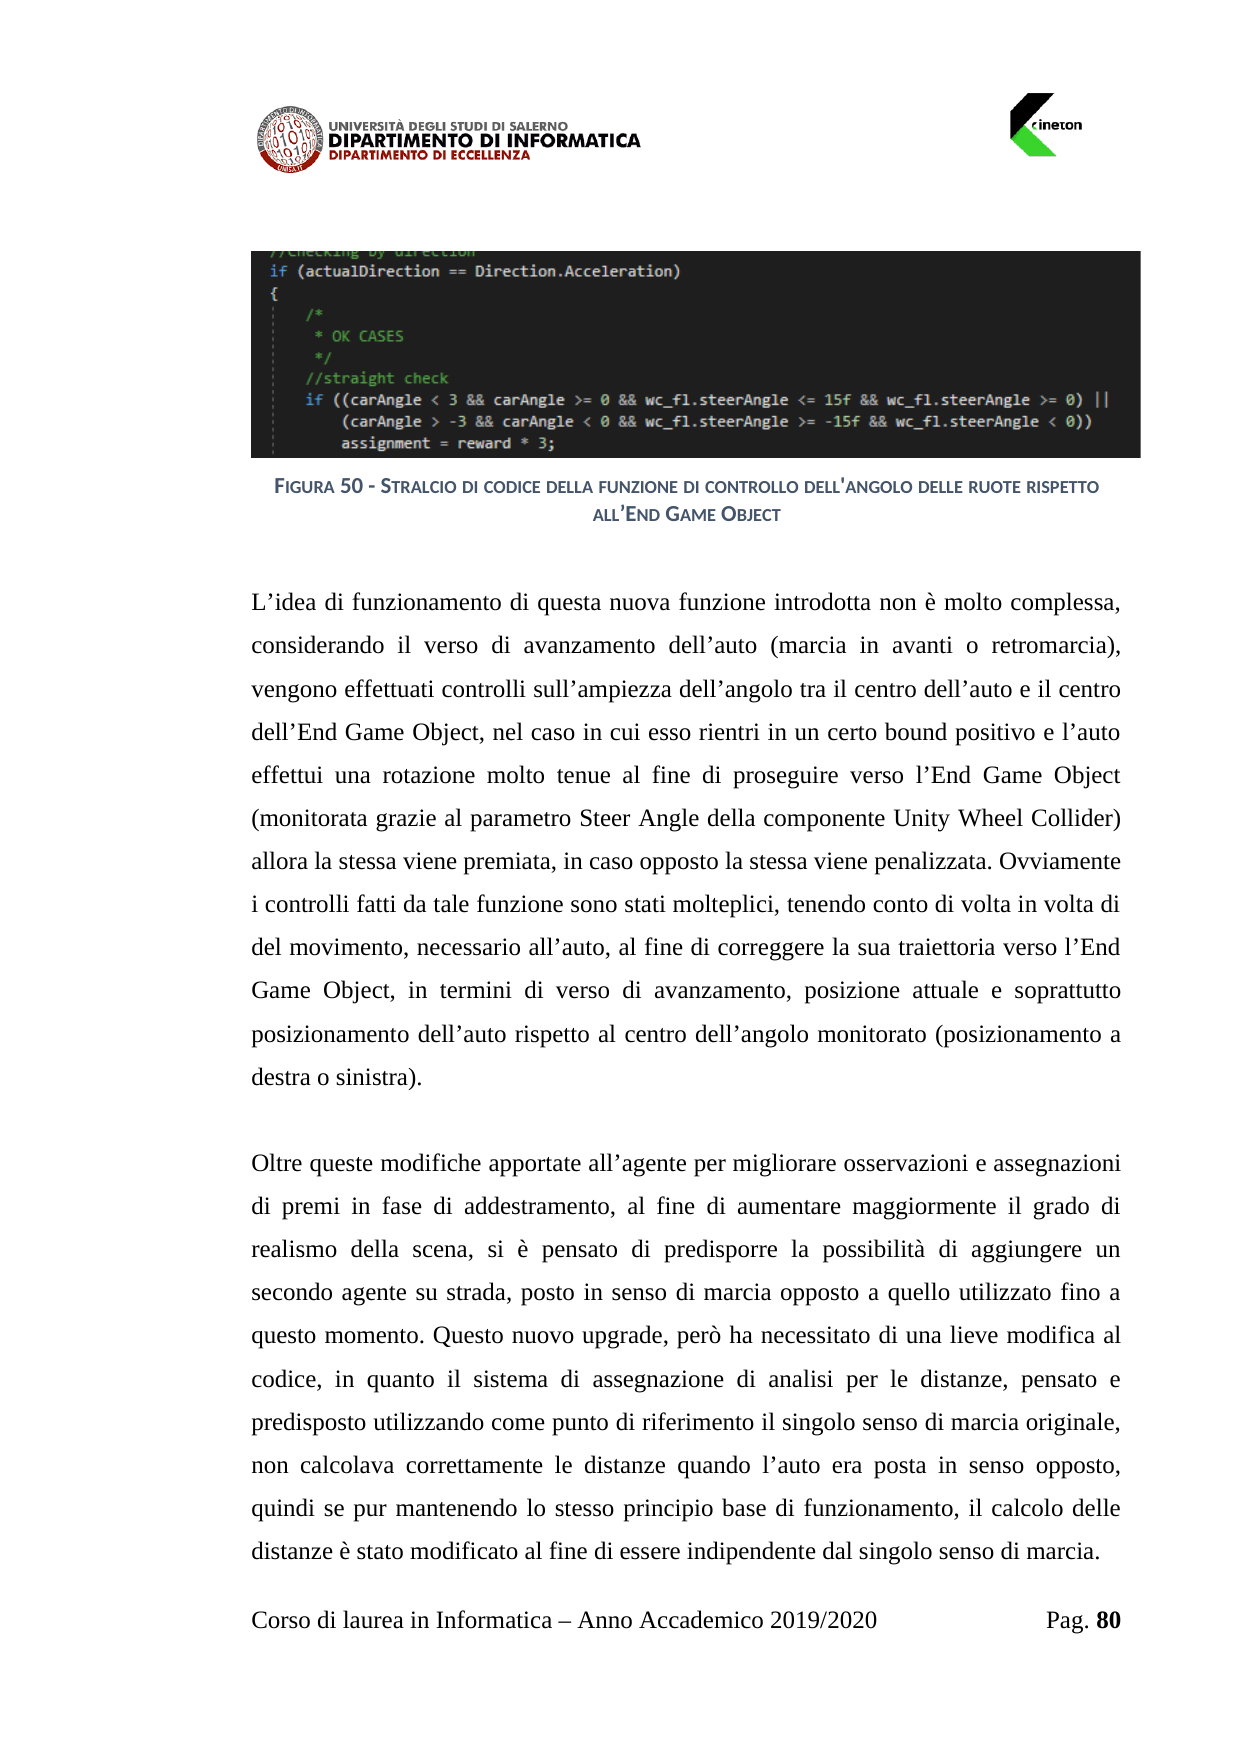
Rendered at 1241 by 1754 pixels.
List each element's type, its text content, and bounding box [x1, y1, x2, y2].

picture [987, 73, 1102, 177]
picture [251, 102, 645, 177]
text Figura 50 - Stralcio di codice della funzione di controllo dell'angolo delle ruote rispetto all’End Game Object [251, 472, 1122, 528]
picture [251, 251, 1141, 458]
text Oltre queste modifiche apportate all’agente per migliorare osservazioni e assegnazioni di premi in fase di addestramento, al fine di aumentare maggiormente il grado di realismo della scena, si è pensato di predisporre la possibilità di aggiungere un secondo agente su strada, posto in senso di marcia opposto a quello utilizzato fino a questo momento. Questo nuovo upgrade, però ha necessitato di una lieve modifica al codice, in quanto il sistema di assegnazione di analisi per le distanze, pensato e predisposto utilizzando come punto di riferimento il singolo senso di marcia originale, non calcolava correttamente le distanze quando l’auto era posta in senso opposto, quindi se pur mantenendo lo stesso principio base di funzionamento, il calcolo delle distanze è stato modificato al fine di essere indipendente dal singolo senso di marcia. [251, 1148, 1122, 1565]
text L’idea di funzionamento di questa nuova funzione introdotta non è molto complessa, considerando il verso di avanzamento dell’auto (marcia in avanti o retromarcia), vengono effettuati controlli sull’ampiezza dell’angolo tra il centro dell’auto e il centro dell’End Game Object, nel caso in cui esso rientri in un certo bound positivo e l’auto effettui una rotazione molto tenue al fine di proseguire verso l’End Game Object (monitorata grazie al parametro Steer Angle della componente Unity Wheel Collider) allora la stessa viene premiata, in caso opposto la stessa viene penalizzata. Ovviamente i controlli fatti da tale funzione sono stati molteplici, tenendo conto di volta in volta di del movimento, necessario all’auto, al fine di correggere la sua traiettoria verso l’End Game Object, in termini di verso di avanzamento, posizione attuale e soprattutto posizionamento dell’auto rispetto al centro dell’angolo monitorato (posizionamento a destra o sinistra). [251, 587, 1122, 1091]
